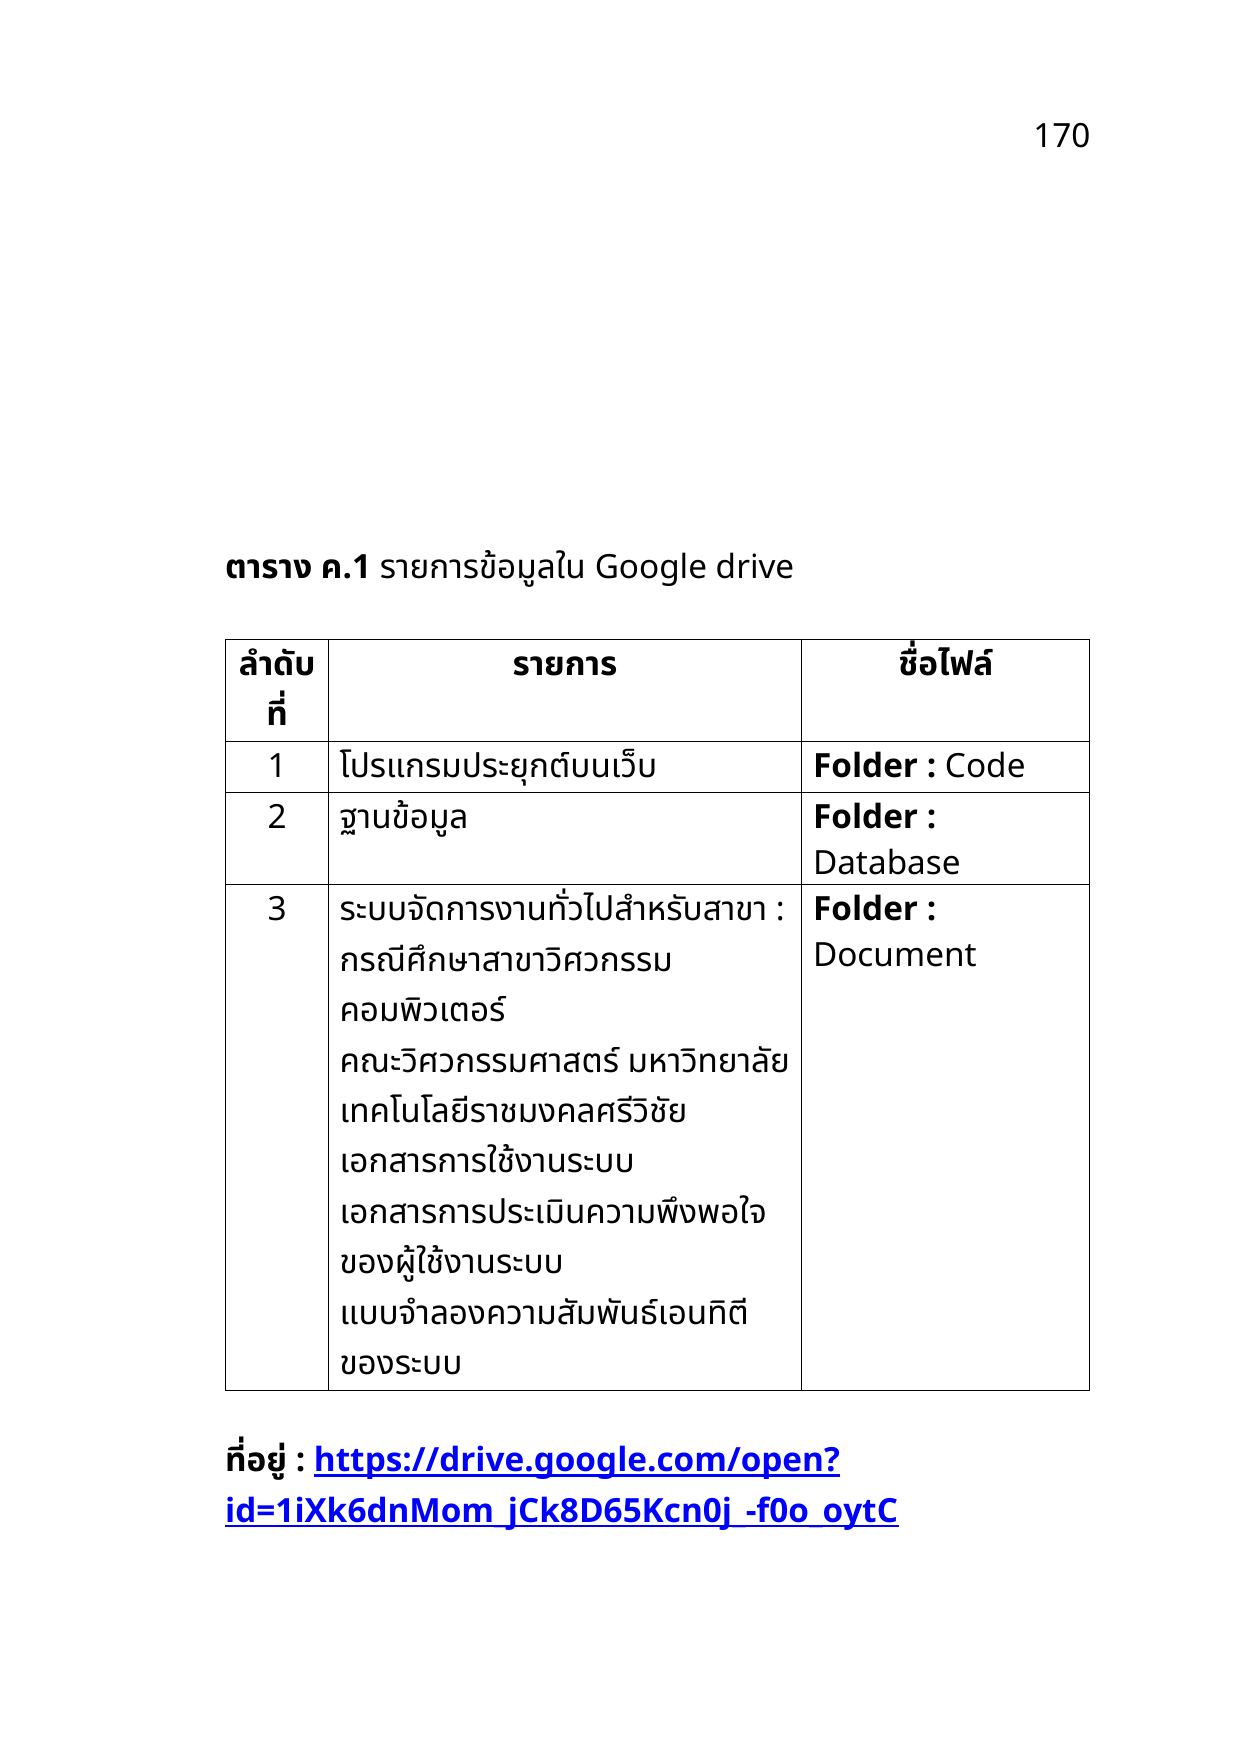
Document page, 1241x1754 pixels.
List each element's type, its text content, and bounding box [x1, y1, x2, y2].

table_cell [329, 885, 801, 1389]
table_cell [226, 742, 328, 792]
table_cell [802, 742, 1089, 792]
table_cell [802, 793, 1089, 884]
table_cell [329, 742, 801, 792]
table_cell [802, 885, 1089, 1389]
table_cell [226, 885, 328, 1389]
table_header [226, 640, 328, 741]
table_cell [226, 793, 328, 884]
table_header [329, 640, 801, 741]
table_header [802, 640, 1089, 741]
text ที่อยู่ : https://drive.google.com/open?id=1iXk6dnMom_jCk8D65Kcn0j_-f0o_oytC [225, 1436, 1090, 1532]
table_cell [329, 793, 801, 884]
